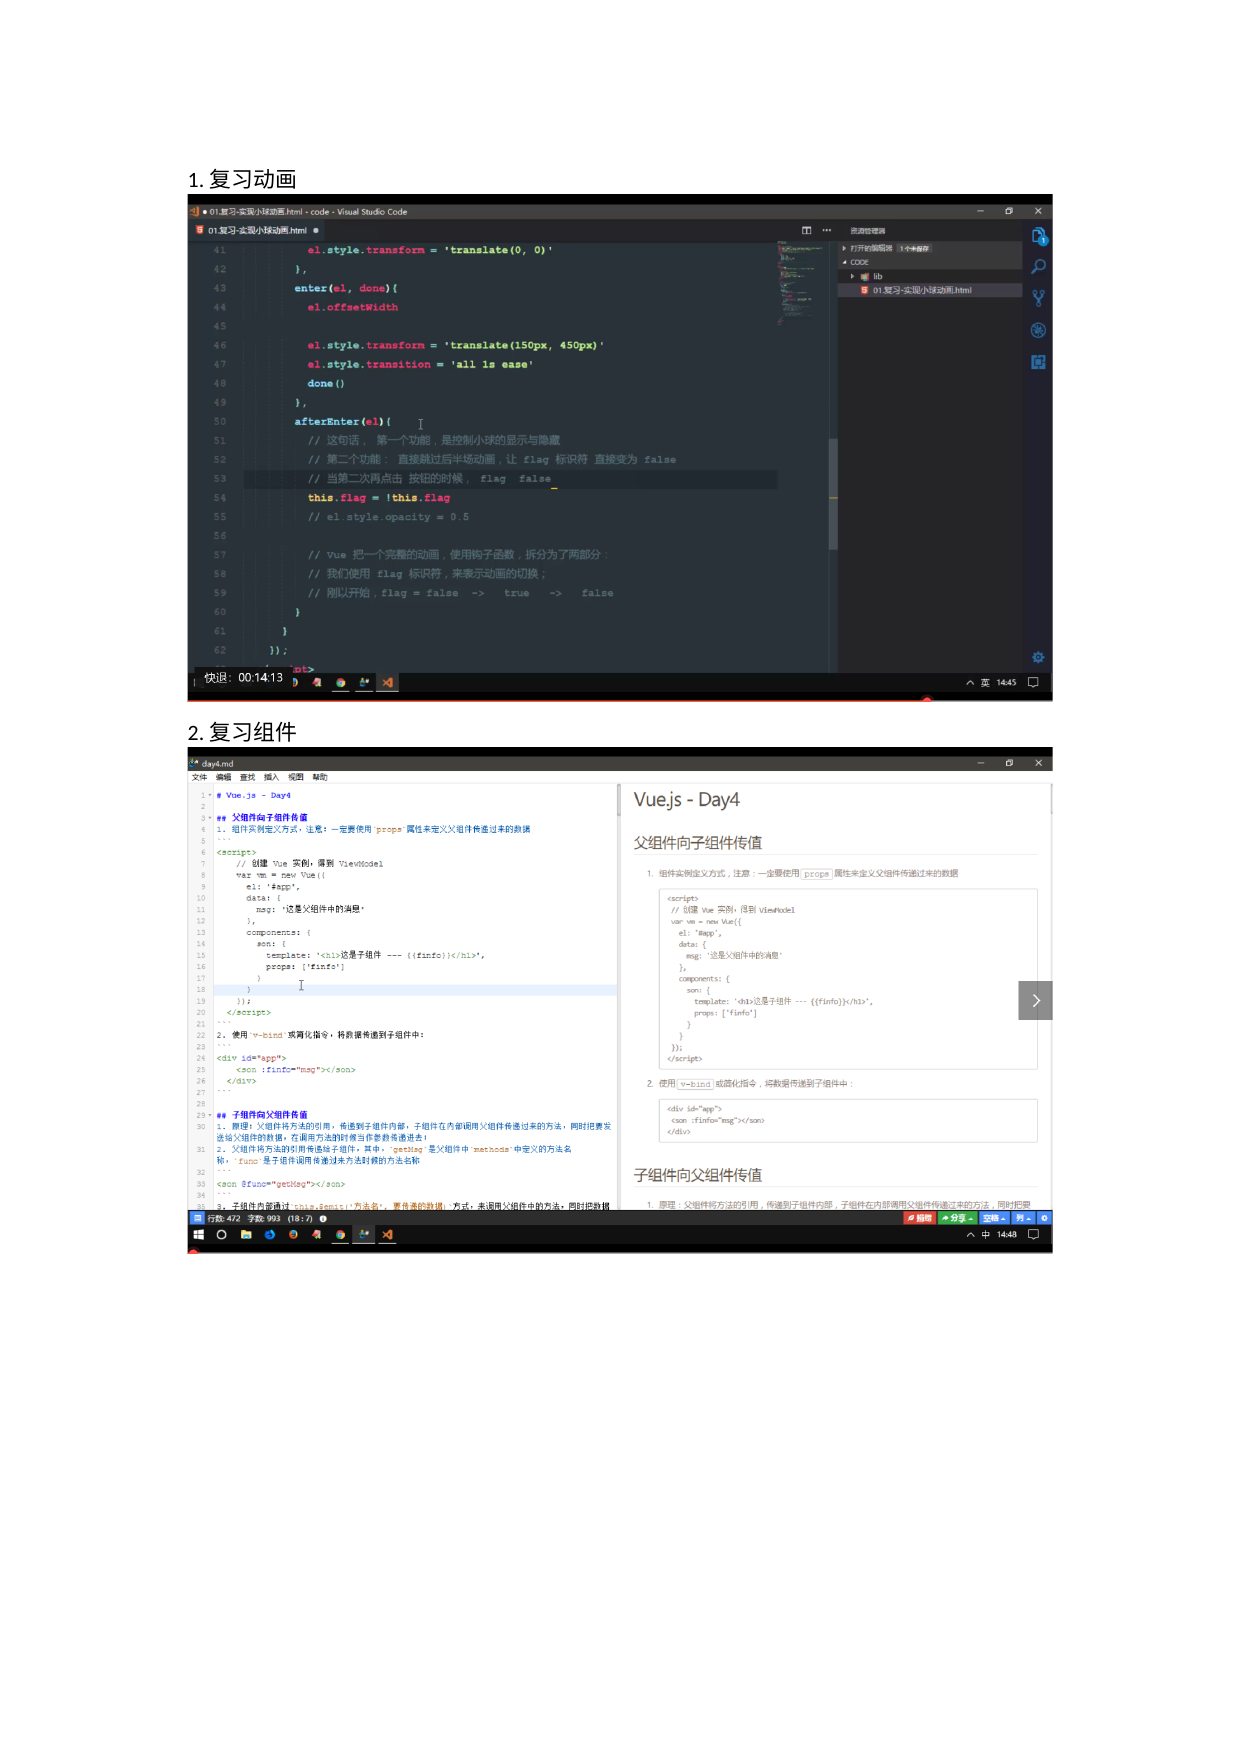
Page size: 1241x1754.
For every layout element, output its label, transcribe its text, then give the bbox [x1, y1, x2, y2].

list 复习动画 [187, 162, 1053, 194]
list 复习组件 [187, 714, 1053, 747]
picture [187, 194, 1053, 702]
picture [187, 747, 1053, 1254]
